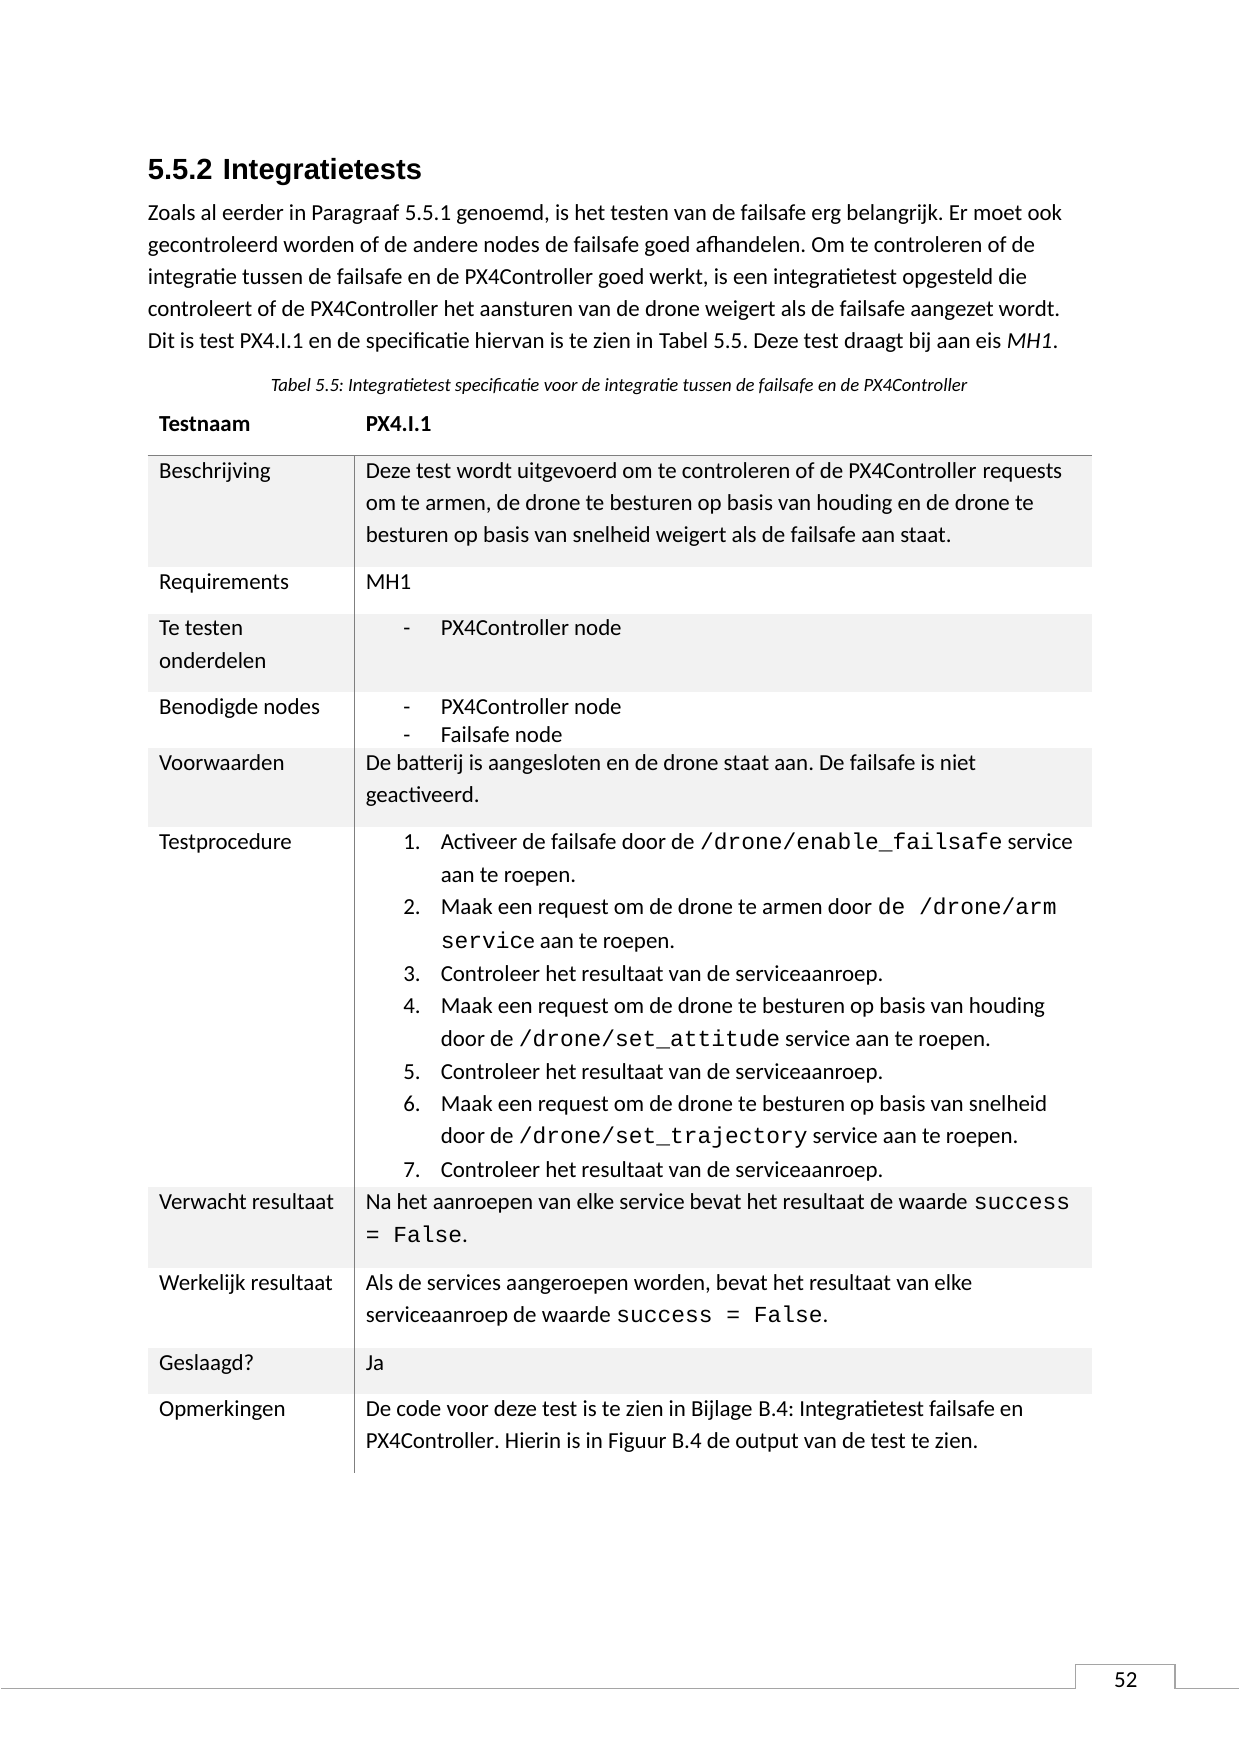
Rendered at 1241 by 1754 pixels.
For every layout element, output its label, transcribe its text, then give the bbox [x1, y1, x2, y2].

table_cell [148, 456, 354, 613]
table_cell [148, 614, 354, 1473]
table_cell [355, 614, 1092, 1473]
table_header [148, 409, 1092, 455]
text Zoals al eerder in Paragraaf 5.5.1 genoemd, is het testen van de failsafe erg belangrijk. Er moet ook gecontroleerd worden of de andere nodes de failsafe goed afhandelen. Om te controleren of de integratie tussen de failsafe en de PX4Controller goed werkt, is een integratietest opgesteld die controleert of de PX4Controller het aansturen van de drone weigert als de failsafe aangezet wordt. Dit is test PX4.I.1 en de specificatie hiervan is te zien in Tabel 5.5. Deze test draagt bij aan eis MH1. [148, 198, 1093, 354]
subtitle Integratietests [148, 152, 1093, 185]
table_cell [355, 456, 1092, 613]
